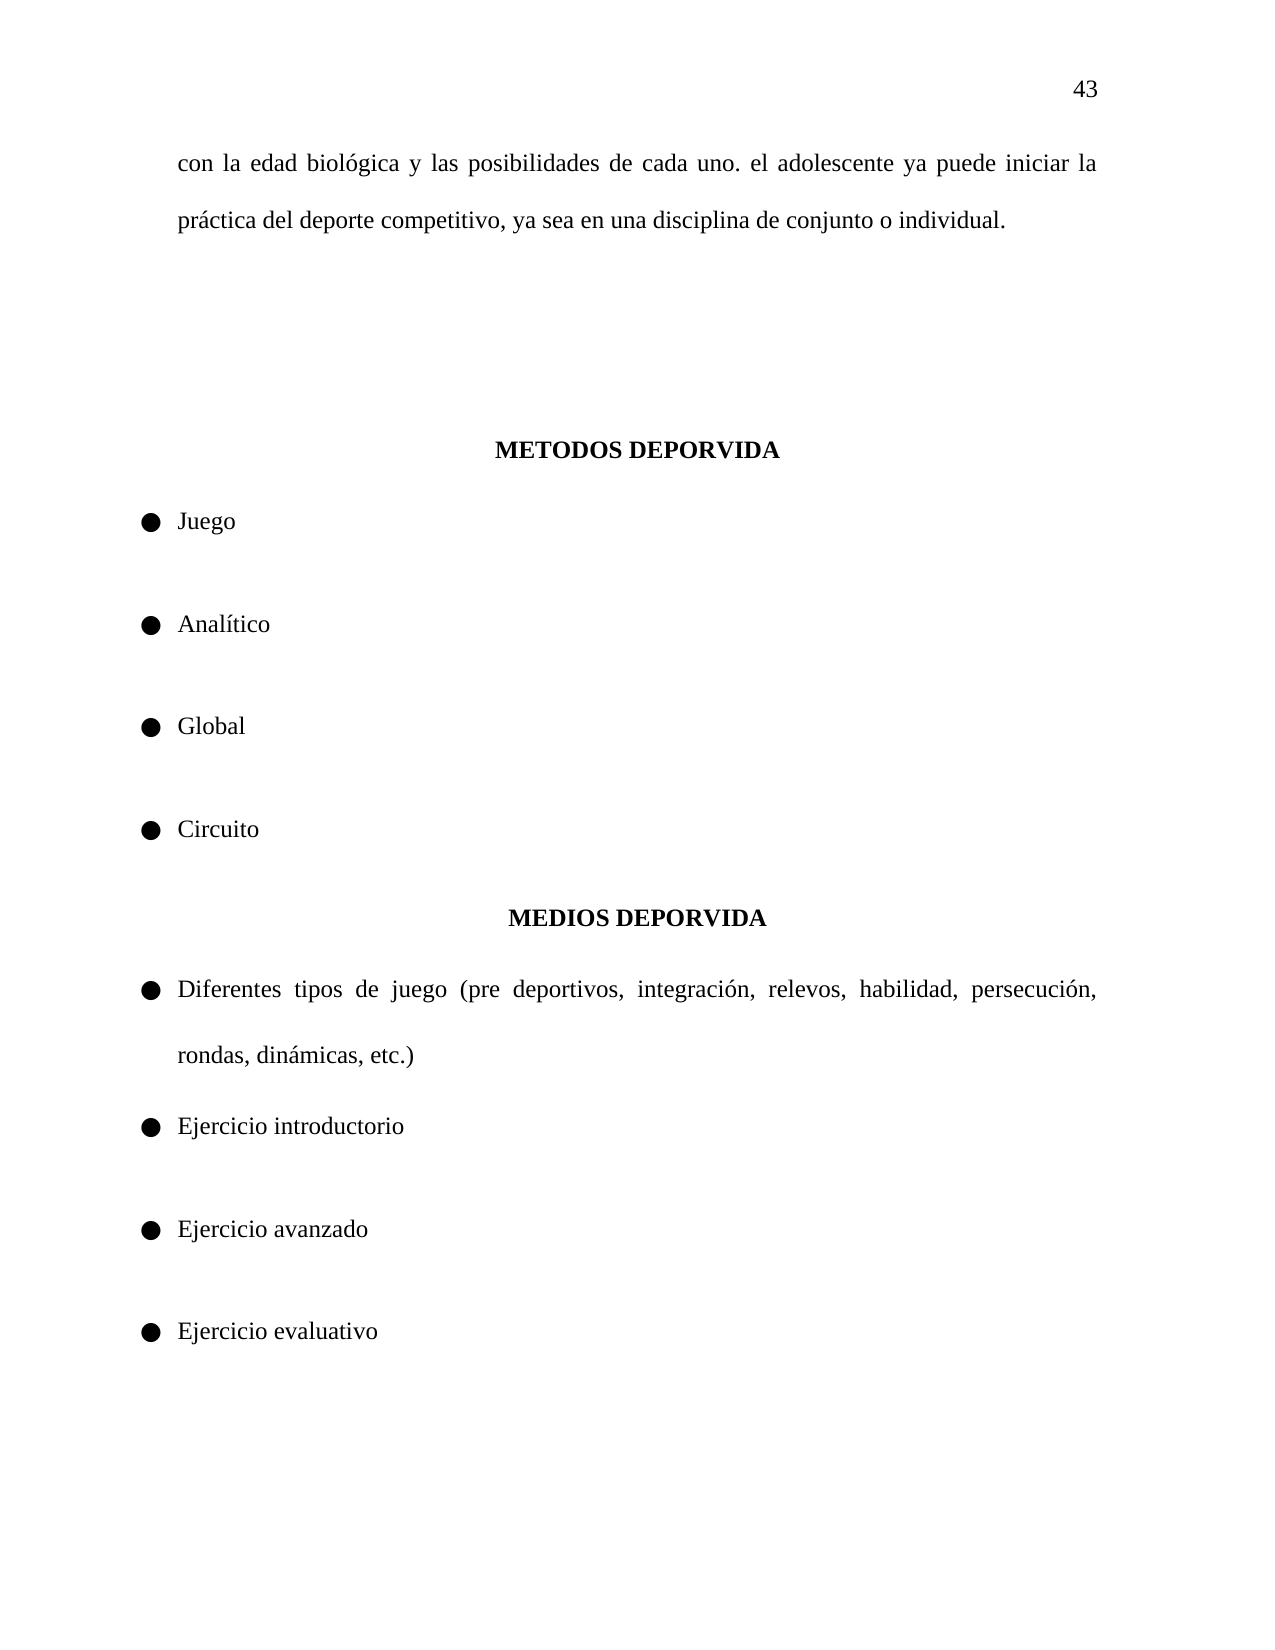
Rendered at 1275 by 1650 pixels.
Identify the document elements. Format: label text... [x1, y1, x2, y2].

subtitle METODOS DEPORVIDA [177, 435, 1098, 464]
list Circuito [140, 800, 1098, 851]
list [140, 148, 1098, 234]
list Global [140, 698, 1098, 749]
subtitle MEDIOS DEPORVIDA [177, 903, 1098, 931]
list Ejercicio evaluativo [140, 1303, 1098, 1354]
list Analítico [140, 595, 1098, 646]
list Juego [140, 493, 1098, 544]
list Diferentes tipos de juego (pre deportivos, integración, relevos, habilidad, persecución, rondas, dinámicas, etc.) [140, 960, 1098, 1069]
list Ejercicio introductorio [140, 1098, 1098, 1149]
list Ejercicio avanzado [140, 1200, 1098, 1251]
